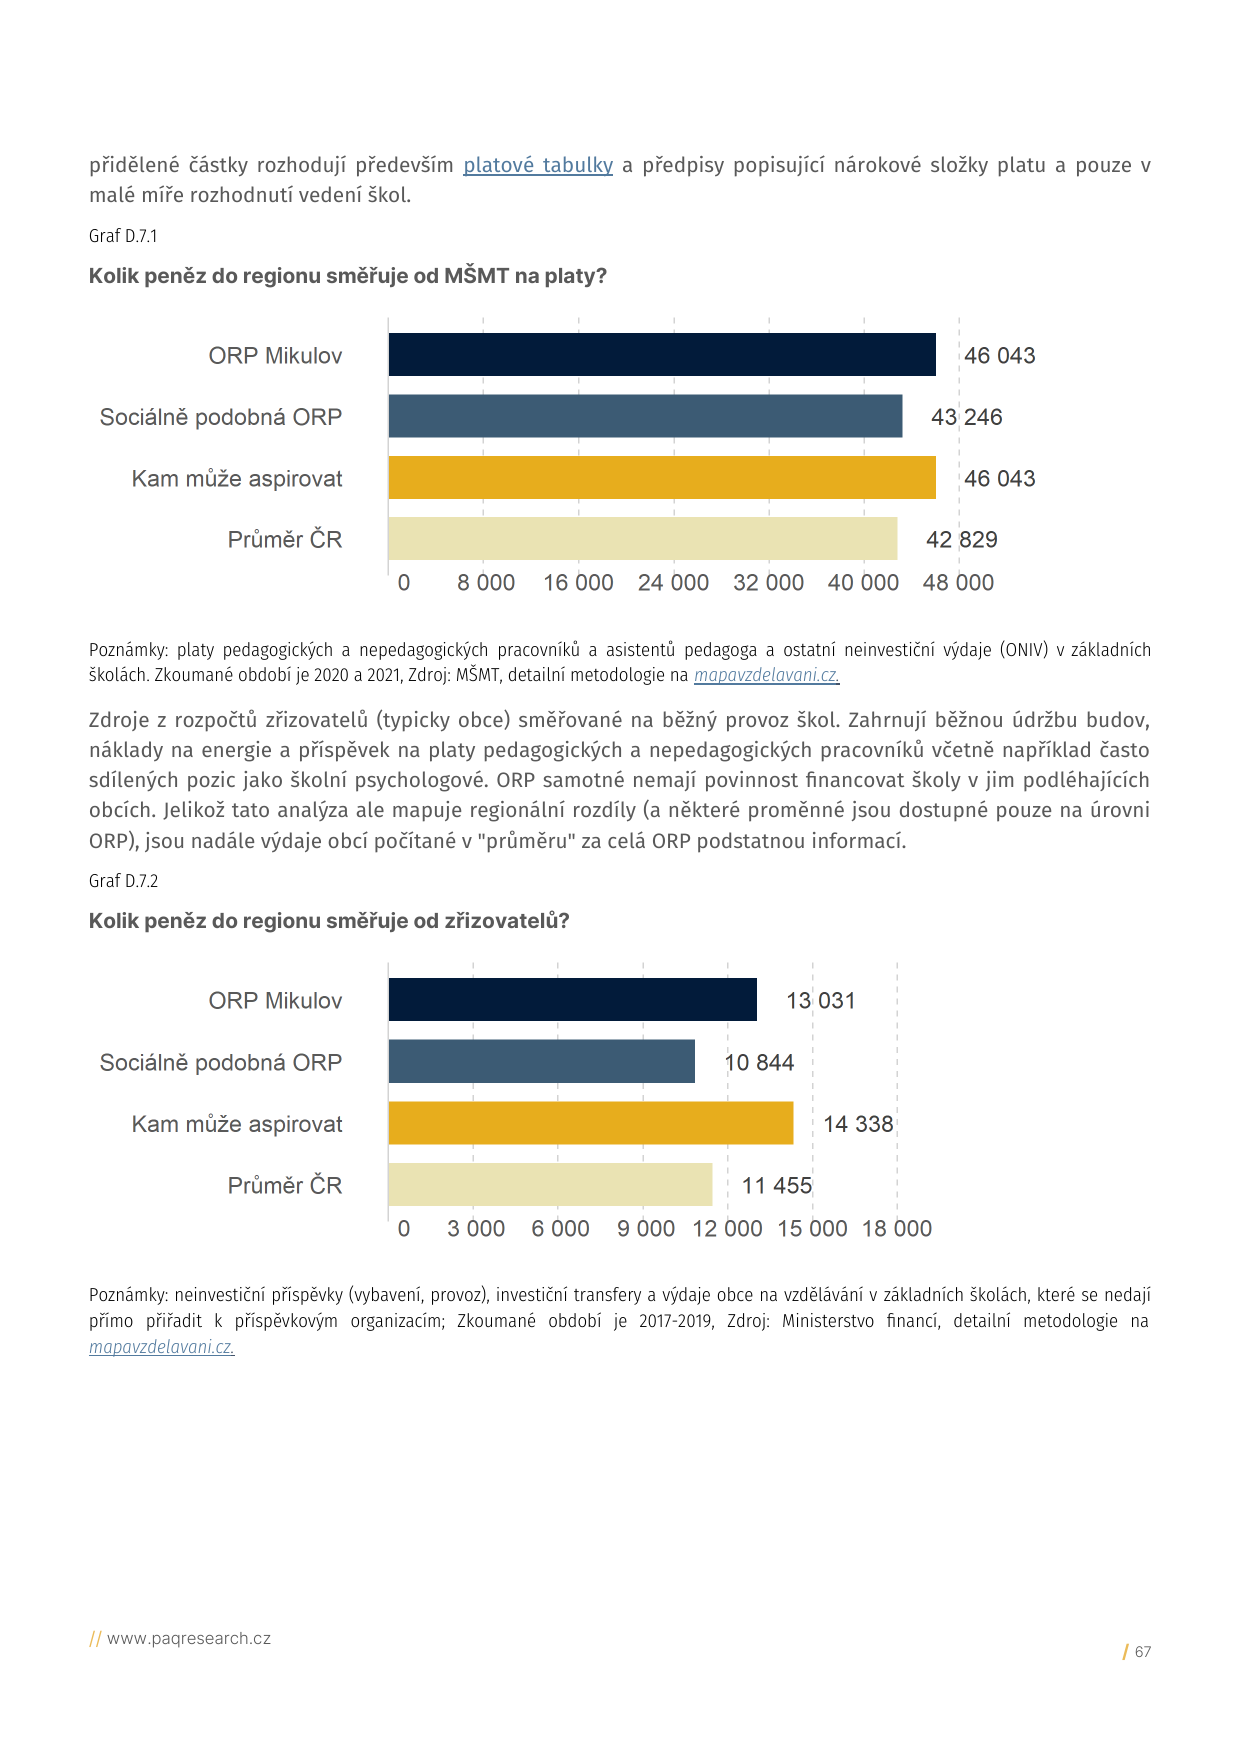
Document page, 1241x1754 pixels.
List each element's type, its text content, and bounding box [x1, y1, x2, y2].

text Graf D.7.2 [89, 870, 1152, 893]
picture [88, 290, 1139, 622]
text Poznámky: neinvestiční příspěvky (vybavení, provoz), investiční transfery a výdaje obce na vzdělávání v základních školách, které se nedají přímo přiřadit k příspěvkovým organizacím; Zkoumané období je 2017-2019, Zdroj: Ministerstvo financí, detailní metodologie na mapavzdelavani.cz. [89, 1284, 1152, 1358]
text Kolik peněz do regionu směřuje od zřizovatelů? [89, 909, 1152, 934]
text Zdroje z rozpočtů zřizovatelů (typicky obce) směřované na běžný provoz škol. Zahrnují běžnou údržbu budov, náklady na energie a příspěvek na platy pedagogických a nepedagogických pracovníků včetně například často sdílených pozic jako školní psychologové. ORP samotné nemají povinnost financovat školy v jim podléhajících obcích. Jelikož tato analýza ale mapuje regionální rozdíly (a některé proměnné jsou dostupné pouze na úrovni ORP), jsou nadále výdaje obcí počítané v "průměru" za celá ORP podstatnou informací. [89, 703, 1152, 854]
text Poznámky: platy pedagogických a nepedagogických pracovníků a asistentů pedagoga a ostatní neinvestiční výdaje (ONIV) v základních školách. Zkoumané období je 2020 a 2021, Zdroj: MŠMT, detailní metodologie na mapavzdelavani.cz. [89, 638, 1152, 687]
text Kolik peněz do regionu směřuje od MŠMT na platy? [89, 263, 1152, 288]
text Graf D.7.1 [89, 225, 1152, 247]
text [89, 148, 1152, 208]
picture [88, 935, 1139, 1268]
